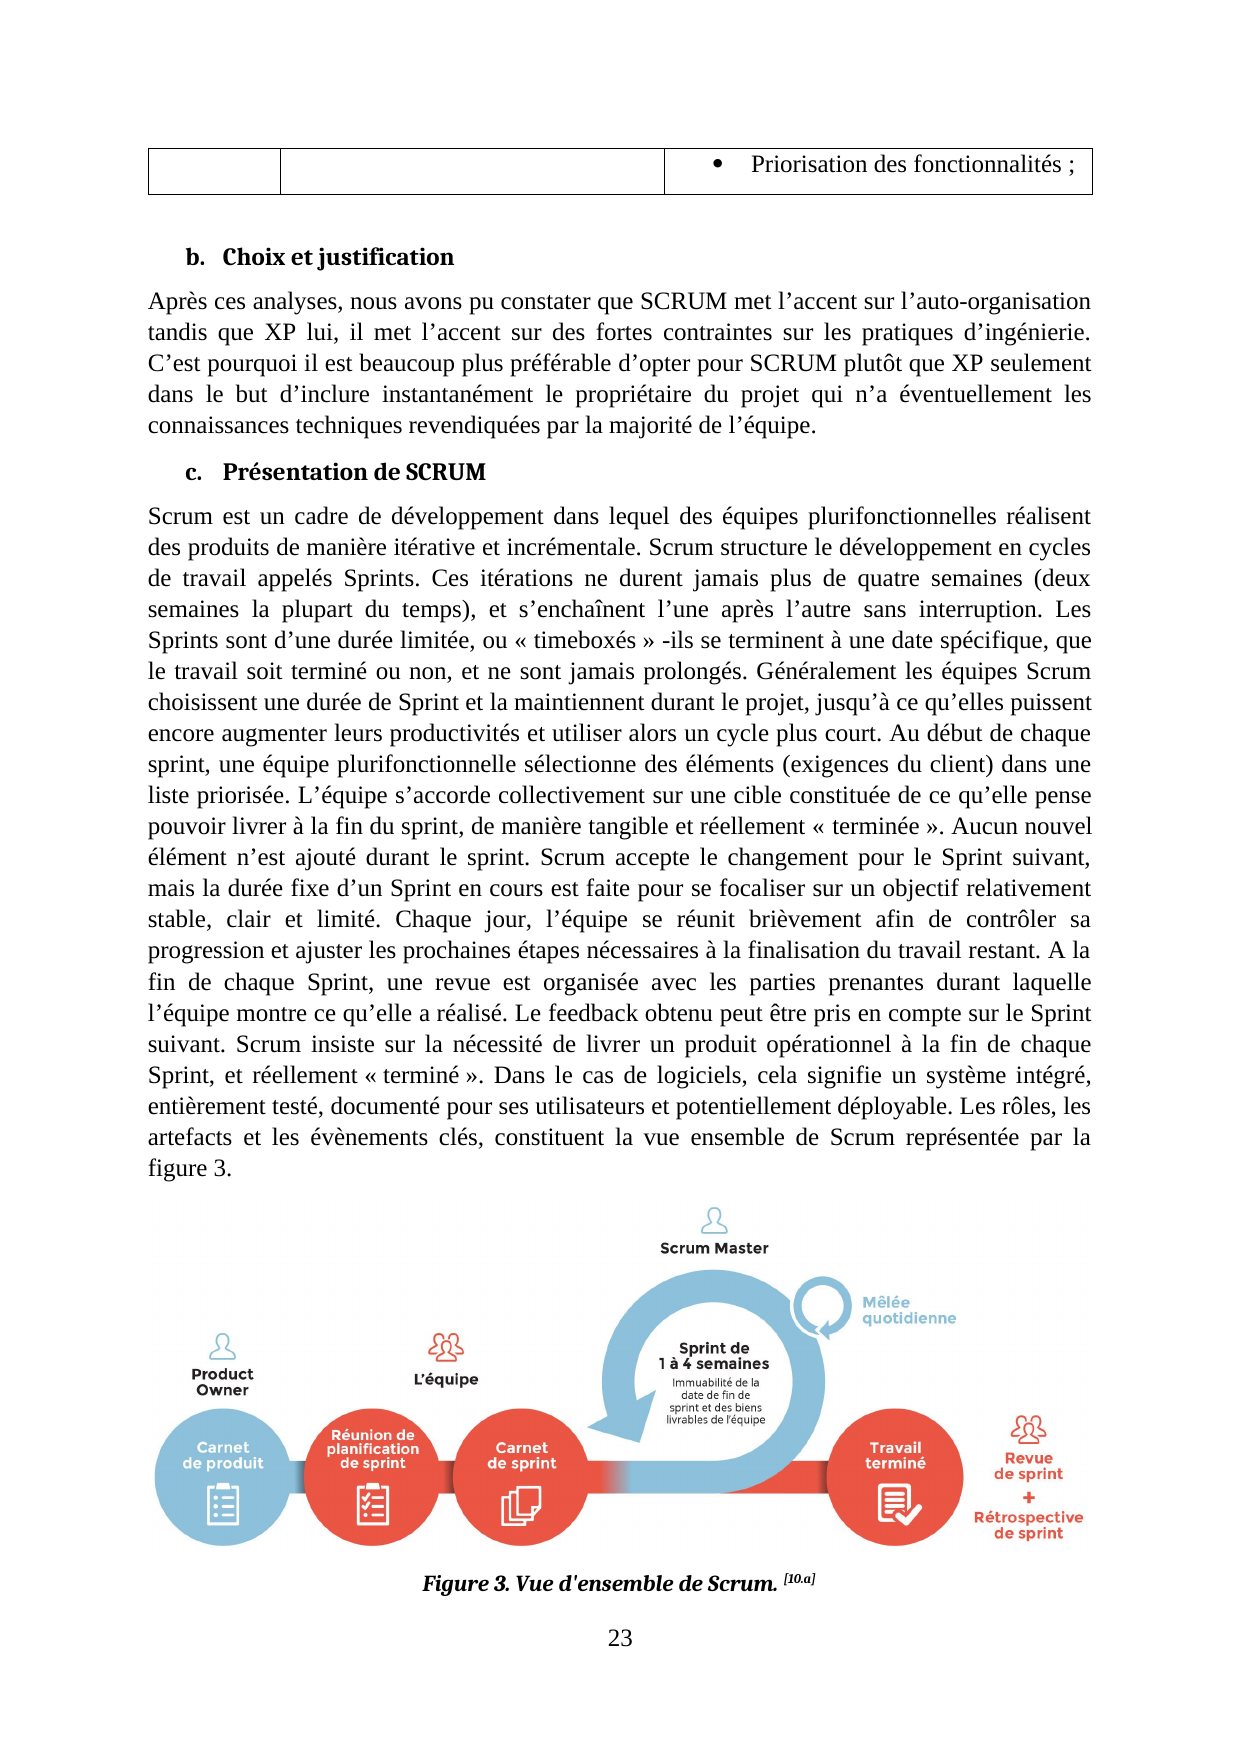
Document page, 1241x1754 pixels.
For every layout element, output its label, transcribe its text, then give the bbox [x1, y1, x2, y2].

picture [147, 1200, 1093, 1553]
table_cell XP [149, 149, 280, 194]
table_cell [281, 149, 664, 194]
text Figure 3. Vue d'ensemble de Scrum. [10.a] [148, 1571, 1092, 1597]
text Après ces analyses, nous avons pu constater que SCRUM met l’accent sur l’auto-organisation tandis que XP lui, il met l’accent sur des fortes contraintes sur les pratiques d’ingénierie. C’est pourquoi il est beaucoup plus préférable d’opter pour SCRUM plutôt que XP seulement dans le but d’inclure instantanément le propriétaire du projet qui n’a éventuellement les connaissances techniques revendiquées par la majorité de l’équipe. [148, 286, 1092, 439]
subtitle Choix et justification [185, 243, 1092, 272]
text Scrum est un cadre de développement dans lequel des équipes plurifonctionnelles réalisent des produits de manière itérative et incrémentale. Scrum structure le développement en cycles de travail appelés Sprints. Ces itérations ne durent jamais plus de quatre semaines (deux semaines la plupart du temps), et s’enchaînent l’une après l’autre sans interruption. Les Sprints sont d’une durée limitée, ou « timeboxés » -ils se terminent à une date spécifique, que le travail soit terminé ou non, et ne sont jamais prolongés. Généralement les équipes Scrum choisissent une durée de Sprint et la maintiennent durant le projet, jusqu’à ce qu’elles puissent encore augmenter leurs productivités et utiliser alors un cycle plus court. Au début de chaque sprint, une équipe plurifonctionnelle sélectionne des éléments (exigences du client) dans une liste priorisée. L’équipe s’accorde collectivement sur une cible constituée de ce qu’elle pense pouvoir livrer à la fin du sprint, de manière tangible et réellement « terminée ». Aucun nouvel élément n’est ajouté durant le sprint. Scrum accepte le changement pour le Sprint suivant, mais la durée fixe d’un Sprint en cours est faite pour se focaliser sur un objectif relativement stable, clair et limité. Chaque jour, l’équipe se réunit brièvement afin de contrôler sa progression et ajuster les prochaines étapes nécessaires à la finalisation du travail restant. A la fin de chaque Sprint, une revue est organisée avec les parties prenantes durant laquelle l’équipe montre ce qu’elle a réalisé. Le feedback obtenu peut être pris en compte sur le Sprint suivant. Scrum insiste sur la nécessité de livrer un produit opérationnel à la fin de chaque Sprint, et réellement « terminé ». Dans le cas de logiciels, cela signifie un système intégré, entièrement testé, documenté pour ses utilisateurs et potentiellement déployable. Les rôles, les artefacts et les évènements clés, constituent la vue ensemble de Scrum représentée par la figure 3. [148, 501, 1092, 1182]
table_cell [665, 149, 1092, 194]
subtitle Présentation de SCRUM [185, 458, 1092, 487]
